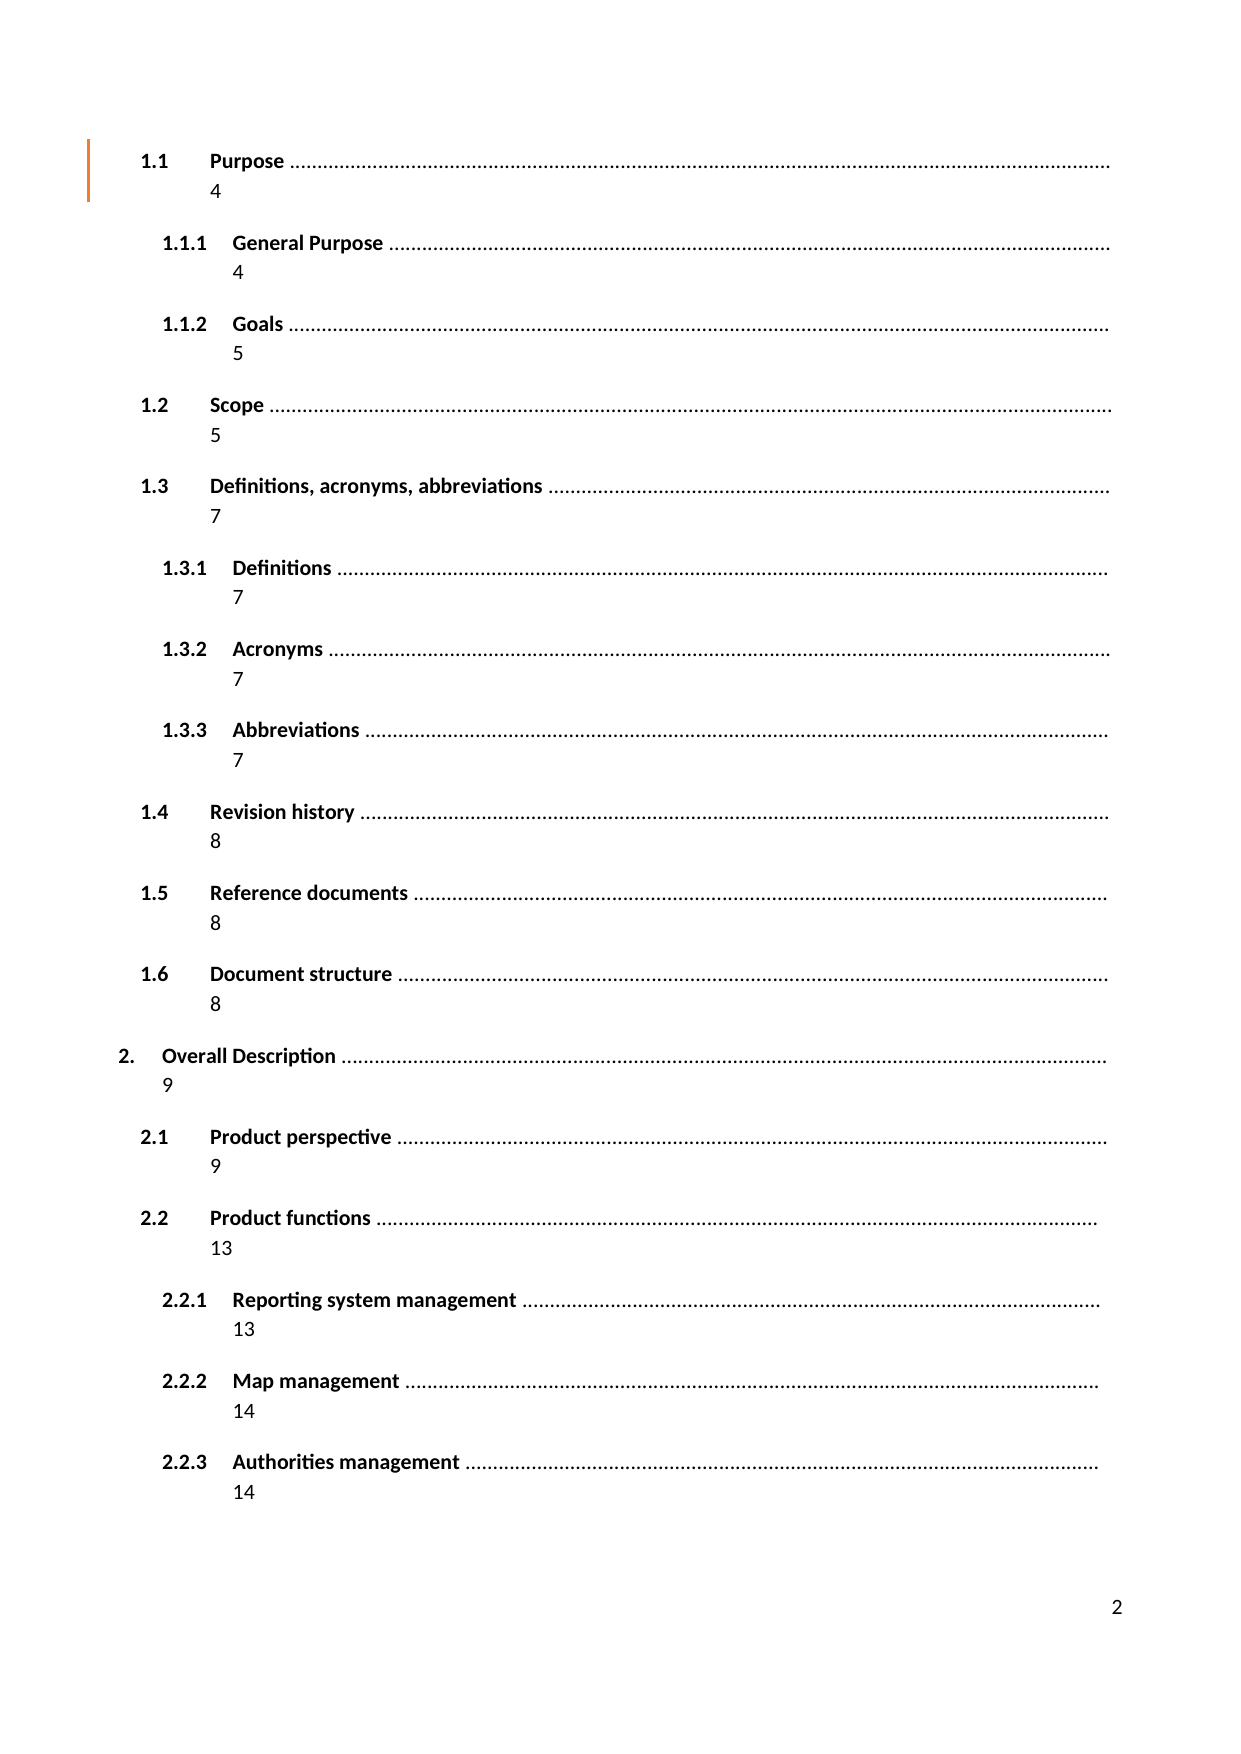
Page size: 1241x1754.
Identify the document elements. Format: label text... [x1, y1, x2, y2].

list Definitions ............................................................................................................................................ 7 [162, 554, 1123, 611]
list Reporting system management ......................................................................................................... 13 [162, 1286, 1123, 1342]
list Document structure ................................................................................................................................. 8 [140, 960, 1123, 1017]
list Definitions, acronyms, abbreviations ...................................................................................................... 7 [140, 473, 1123, 529]
list Product perspective ................................................................................................................................. 9 [140, 1123, 1123, 1180]
list Goals ..................................................................................................................................................... 5 [162, 310, 1123, 366]
list Product functions ................................................................................................................................... 13 [140, 1204, 1123, 1261]
list Overall Description ........................................................................................................................................... 9 [118, 1042, 1123, 1098]
list Scope ......................................................................................................................................................... 5 [140, 391, 1123, 448]
list Purpose ..................................................................................................................................................... 4 [140, 147, 1123, 204]
list Reference documents .............................................................................................................................. 8 [140, 879, 1123, 936]
list Acronyms .............................................................................................................................................. 7 [162, 635, 1123, 692]
list General Purpose ................................................................................................................................... 4 [162, 229, 1123, 285]
list Revision history ........................................................................................................................................ 8 [140, 798, 1123, 854]
list Map management .............................................................................................................................. 14 [162, 1367, 1123, 1424]
list Abbreviations ....................................................................................................................................... 7 [162, 717, 1123, 773]
list Authorities management ................................................................................................................... 14 [162, 1448, 1123, 1505]
